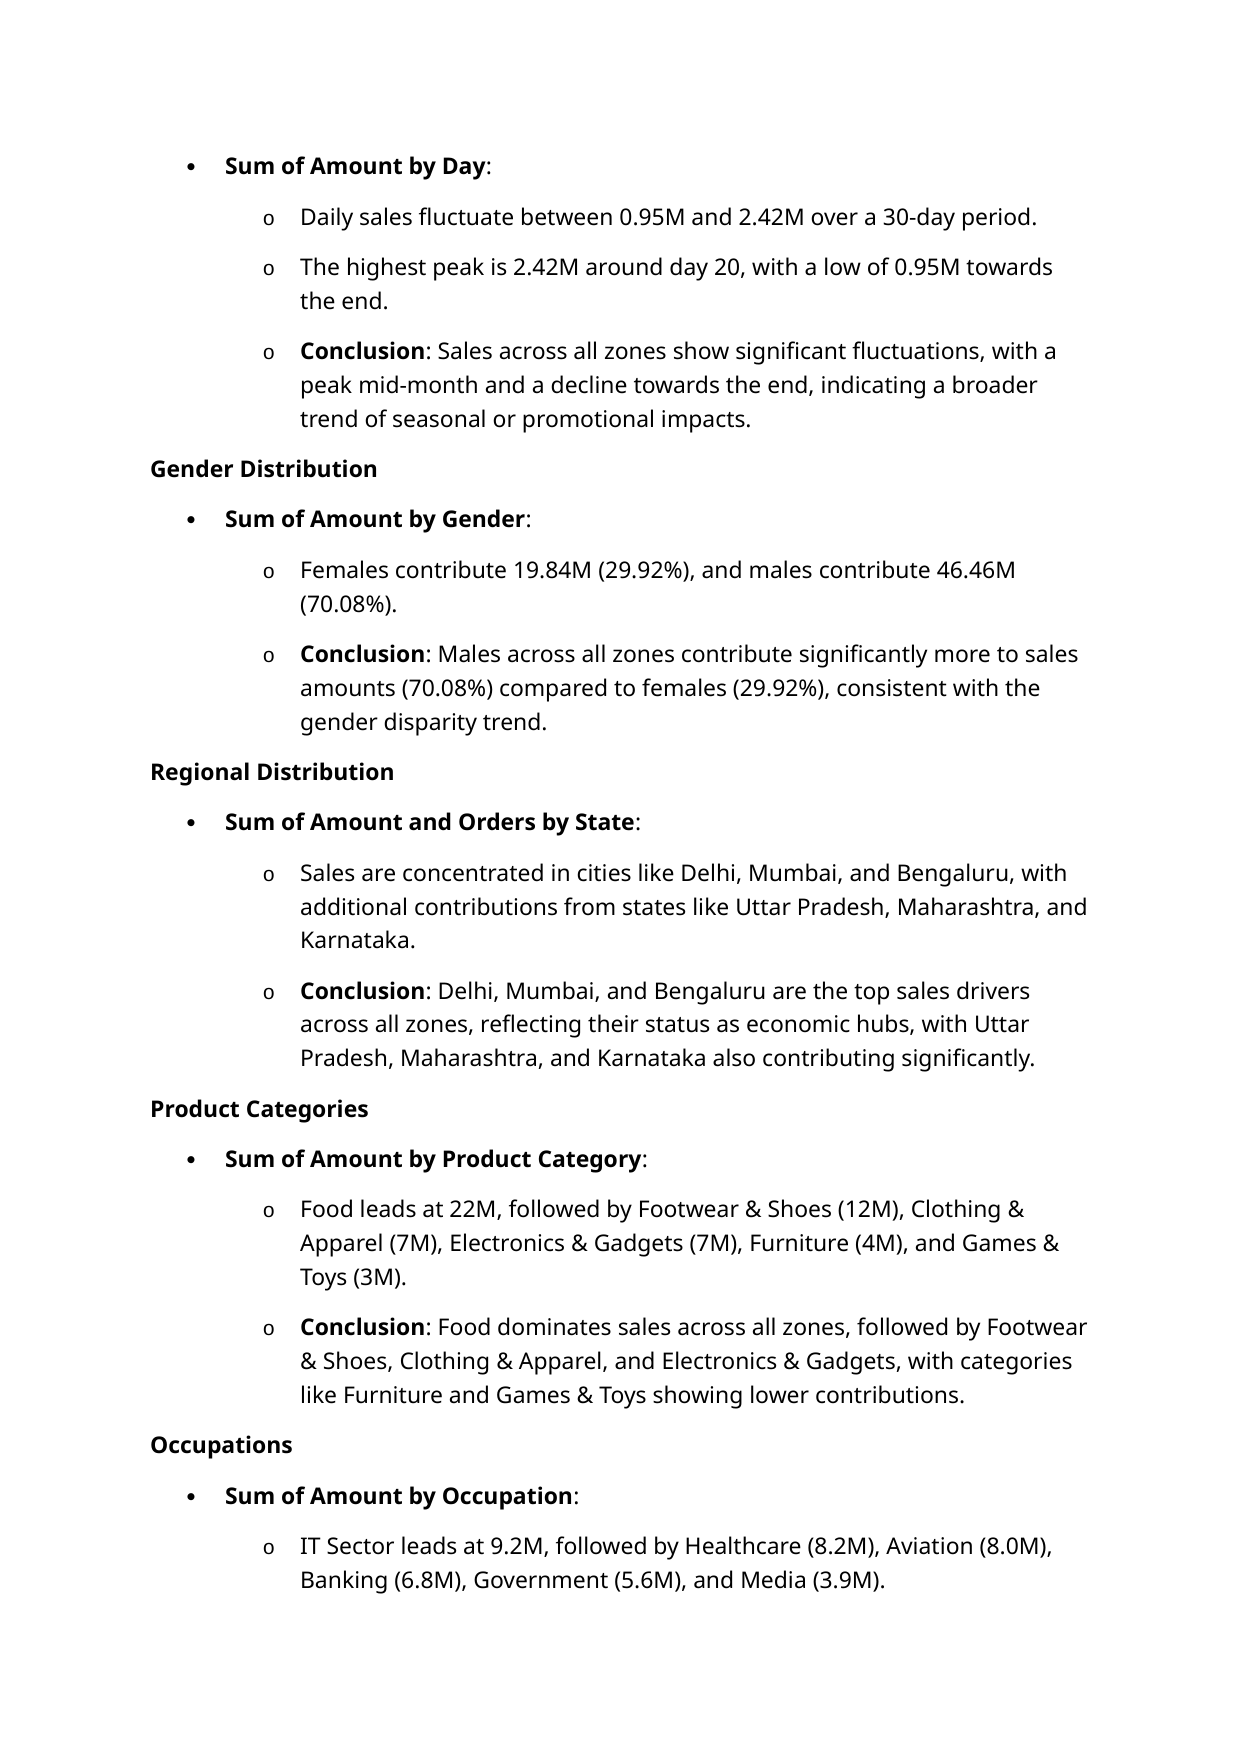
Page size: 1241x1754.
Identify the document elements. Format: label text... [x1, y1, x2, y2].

list Sum of Amount by Gender: [187, 503, 1090, 534]
list Conclusion: Food dominates sales across all zones, followed by Footwear & Shoes, Clothing & Apparel, and Electronics & Gadgets, with categories like Furniture and Games & Toys showing lower contributions. [262, 1311, 1090, 1410]
list Food leads at 22M, followed by Footwear & Shoes (12M), Clothing & Apparel (7M), Electronics & Gadgets (7M), Furniture (4M), and Games & Toys (3M). [262, 1193, 1090, 1292]
list Sum of Amount by Occupation: [187, 1479, 1090, 1511]
list Daily sales fluctuate between 0.95M and 2.42M over a 30-day period. [262, 200, 1090, 232]
list Sales are concentrated in cities like Delhi, Mumbai, and Bengaluru, with additional contributions from states like Uttar Pradesh, Maharashtra, and Karnataka. [262, 857, 1090, 955]
list Sum of Amount by Product Category: [187, 1143, 1090, 1174]
text Gender Distribution [150, 453, 1090, 484]
list IT Sector leads at 9.2M, followed by Healthcare (8.2M), Aviation (8.0M), Banking (6.8M), Government (5.6M), and Media (3.9M). [262, 1530, 1090, 1595]
list The highest peak is 2.42M around day 20, with a low of 0.95M towards the end. [262, 251, 1090, 316]
list Conclusion: Delhi, Mumbai, and Bengaluru are the top sales drivers across all zones, reflecting their status as economic hubs, with Uttar Pradesh, Maharashtra, and Karnataka also contributing significantly. [262, 974, 1090, 1073]
list Females contribute 19.84M (29.92%), and males contribute 46.46M (70.08%). [262, 554, 1090, 619]
text Regional Distribution [150, 756, 1090, 787]
text Product Categories [150, 1092, 1090, 1124]
list Conclusion: Males across all zones contribute significantly more to sales amounts (70.08%) compared to females (29.92%), consistent with the gender disparity trend. [262, 638, 1090, 737]
list Sum of Amount and Orders by State: [187, 806, 1090, 837]
text Occupations [150, 1429, 1090, 1460]
list Conclusion: Sales across all zones show significant fluctuations, with a peak mid-month and a decline towards the end, indicating a broader trend of seasonal or promotional impacts. [262, 335, 1090, 434]
list Sum of Amount by Day: [187, 150, 1090, 181]
